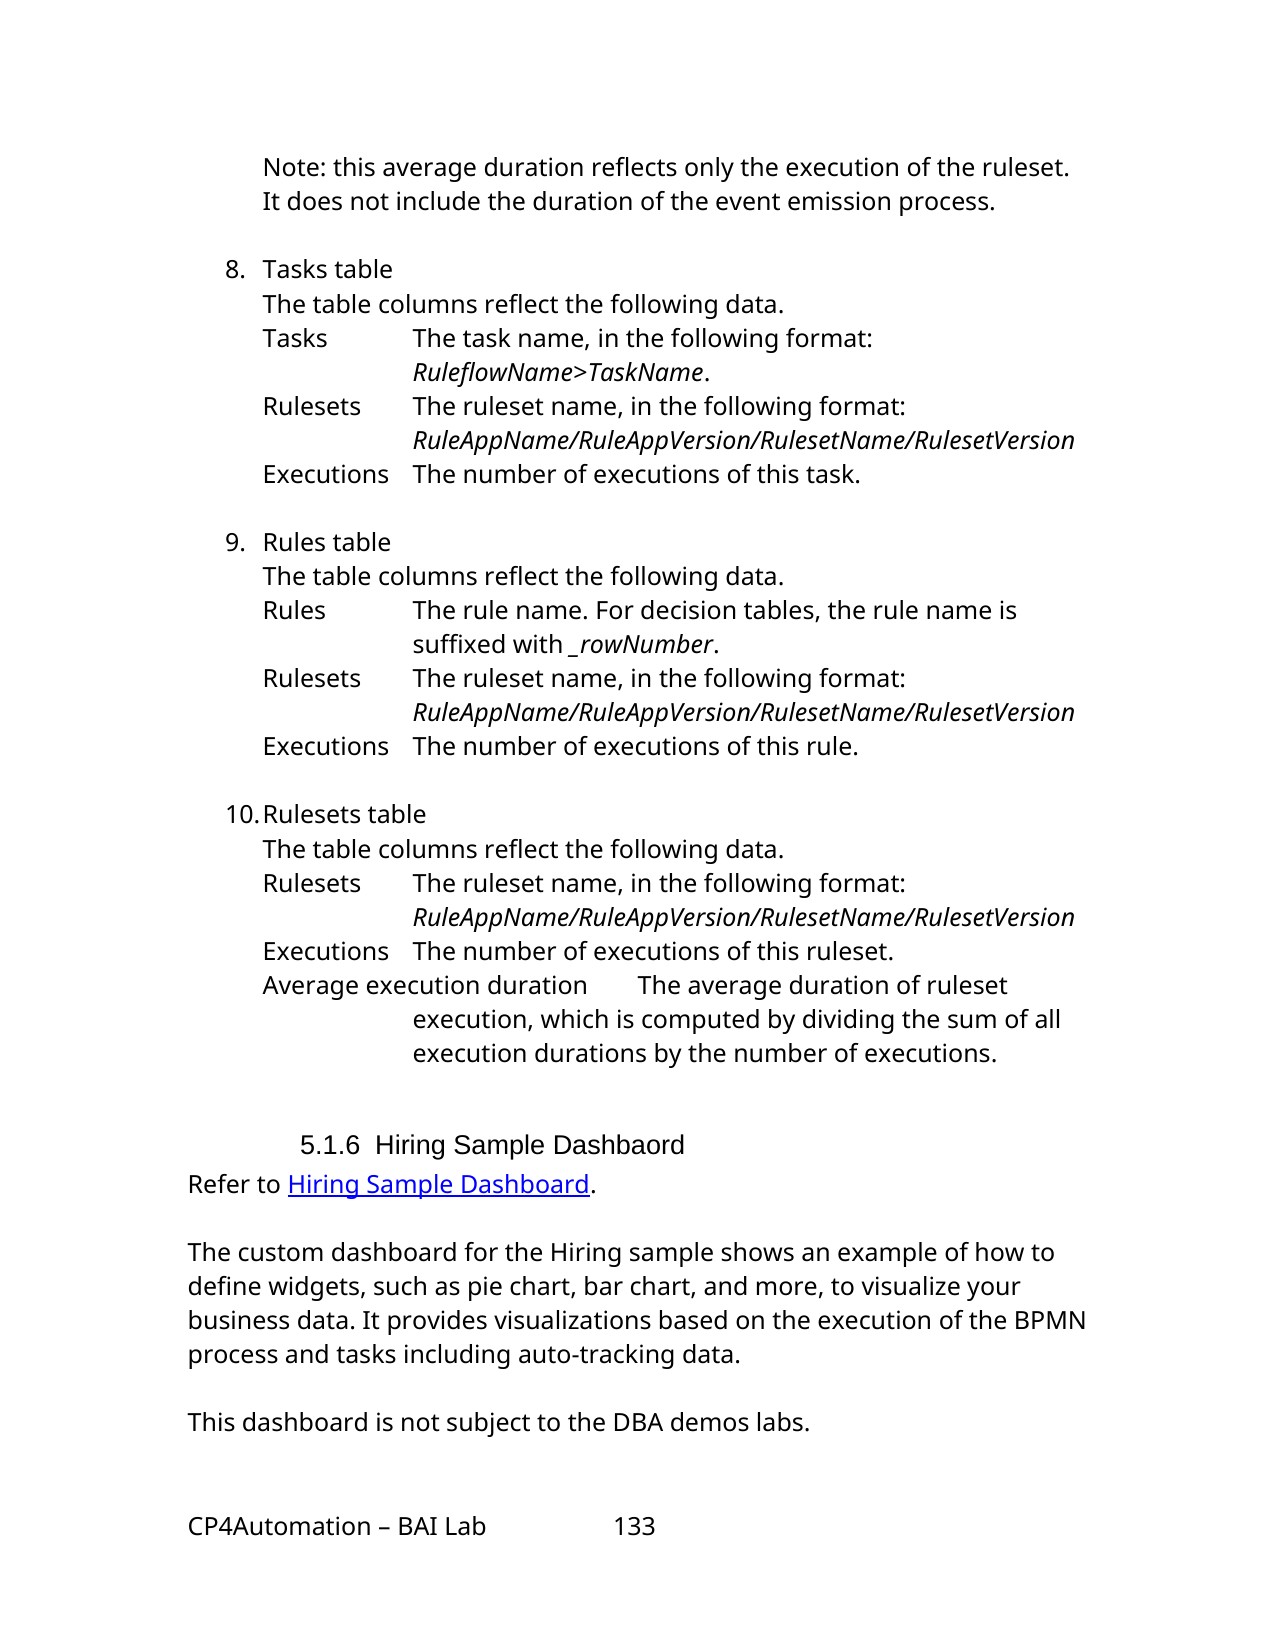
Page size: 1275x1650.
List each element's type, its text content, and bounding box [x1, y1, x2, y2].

list Rulesets table [225, 797, 1087, 831]
text Average execution duration The average duration of ruleset execution, which is computed by dividing the sum of all execution durations by the number of executions. [262, 967, 1087, 1070]
text Note: this average duration reflects only the execution of the ruleset. It does not include the duration of the event emission process. [262, 150, 1087, 252]
text The table columns reflect the following data. [262, 831, 1087, 865]
text This dashboard is not subject to the DBA demos labs. [187, 1405, 1087, 1473]
text Rulesets The ruleset name, in the following format: RuleAppName/RuleAppVersion/RulesetName/RulesetVersion [262, 865, 1087, 933]
text Executions The number of executions of this task. [262, 457, 1087, 491]
text Rulesets The ruleset name, in the following format: RuleAppName/RuleAppVersion/RulesetName/RulesetVersion [262, 661, 1087, 729]
text Rulesets The ruleset name, in the following format: RuleAppName/RuleAppVersion/RulesetName/RulesetVersion [262, 388, 1087, 457]
text The table columns reflect the following data. [262, 559, 1087, 593]
subtitle Hiring Sample Dashbaord [300, 1129, 1087, 1160]
list Tasks table [225, 252, 1087, 286]
text Executions The number of executions of this ruleset. [262, 933, 1087, 967]
text The custom dashboard for the Hiring sample shows an example of how to define widgets, such as pie chart, bar chart, and more, to visualize your business data. It provides visualizations based on the execution of the BPMN process and tasks including auto-tracking data. [187, 1234, 1087, 1371]
text Refer to Hiring Sample Dashboard. [187, 1166, 1087, 1200]
text Executions The number of executions of this rule. [262, 729, 1087, 797]
list Rules table [225, 525, 1087, 559]
text The table columns reflect the following data. [262, 286, 1087, 320]
text Tasks The task name, in the following format: RuleflowName>TaskName. [262, 320, 1087, 388]
text Rules The rule name. For decision tables, the rule name is suffixed with _rowNumber. [262, 593, 1087, 661]
